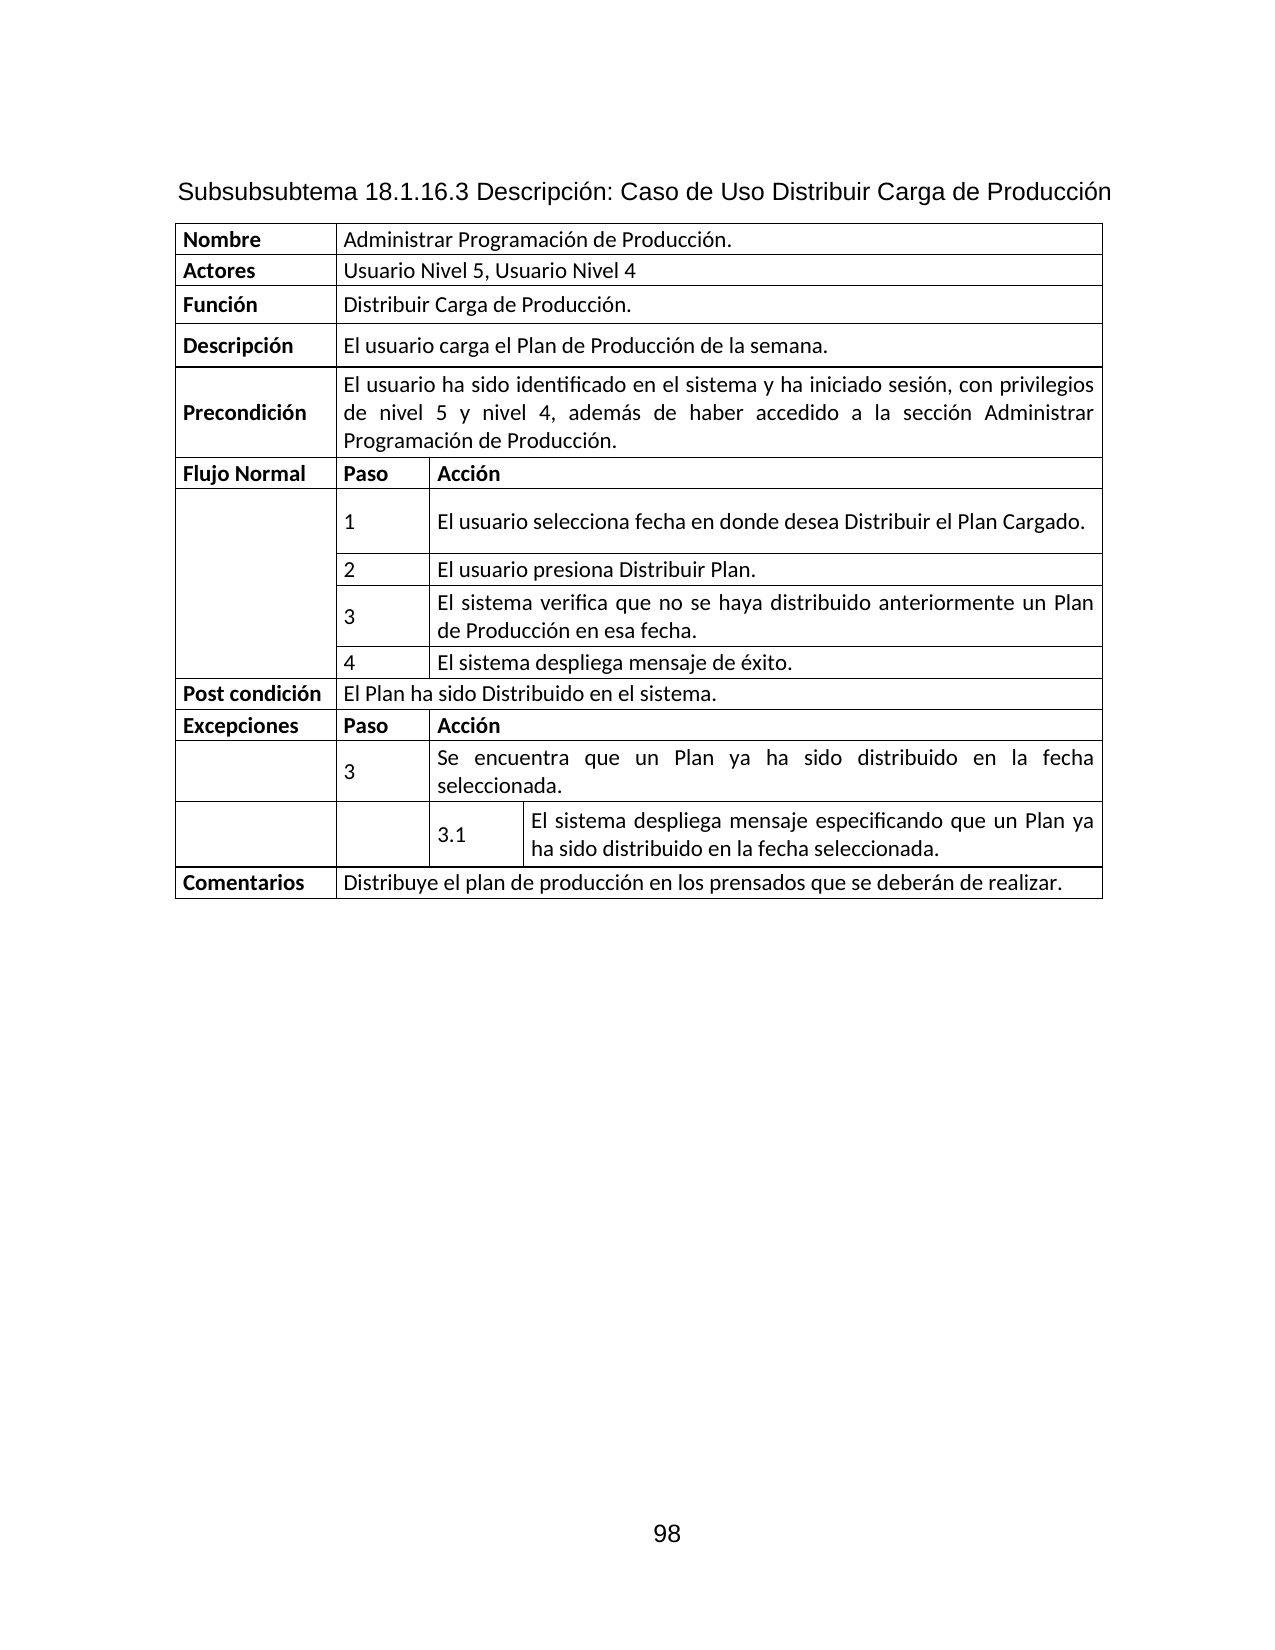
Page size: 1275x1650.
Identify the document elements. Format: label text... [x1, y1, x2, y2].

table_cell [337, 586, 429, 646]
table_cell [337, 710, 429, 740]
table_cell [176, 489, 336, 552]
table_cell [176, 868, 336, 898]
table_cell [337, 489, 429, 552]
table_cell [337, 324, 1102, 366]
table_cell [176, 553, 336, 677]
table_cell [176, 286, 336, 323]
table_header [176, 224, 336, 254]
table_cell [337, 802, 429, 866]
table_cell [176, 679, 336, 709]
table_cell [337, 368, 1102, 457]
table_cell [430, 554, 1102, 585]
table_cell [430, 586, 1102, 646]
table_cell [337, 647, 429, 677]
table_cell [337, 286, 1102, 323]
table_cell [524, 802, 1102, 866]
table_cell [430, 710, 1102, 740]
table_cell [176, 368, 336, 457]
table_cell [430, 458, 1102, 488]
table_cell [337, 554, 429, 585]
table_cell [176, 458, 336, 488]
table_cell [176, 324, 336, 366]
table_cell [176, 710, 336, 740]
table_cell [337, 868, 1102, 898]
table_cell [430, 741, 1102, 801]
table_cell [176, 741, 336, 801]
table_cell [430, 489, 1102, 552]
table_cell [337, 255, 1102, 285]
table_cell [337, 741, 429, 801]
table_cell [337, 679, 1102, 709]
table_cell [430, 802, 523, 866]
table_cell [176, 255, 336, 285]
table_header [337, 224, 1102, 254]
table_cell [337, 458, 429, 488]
subtitle Descripción: Caso de Uso Distribuir Carga de Producción [177, 177, 1157, 206]
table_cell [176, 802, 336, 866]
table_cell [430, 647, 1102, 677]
